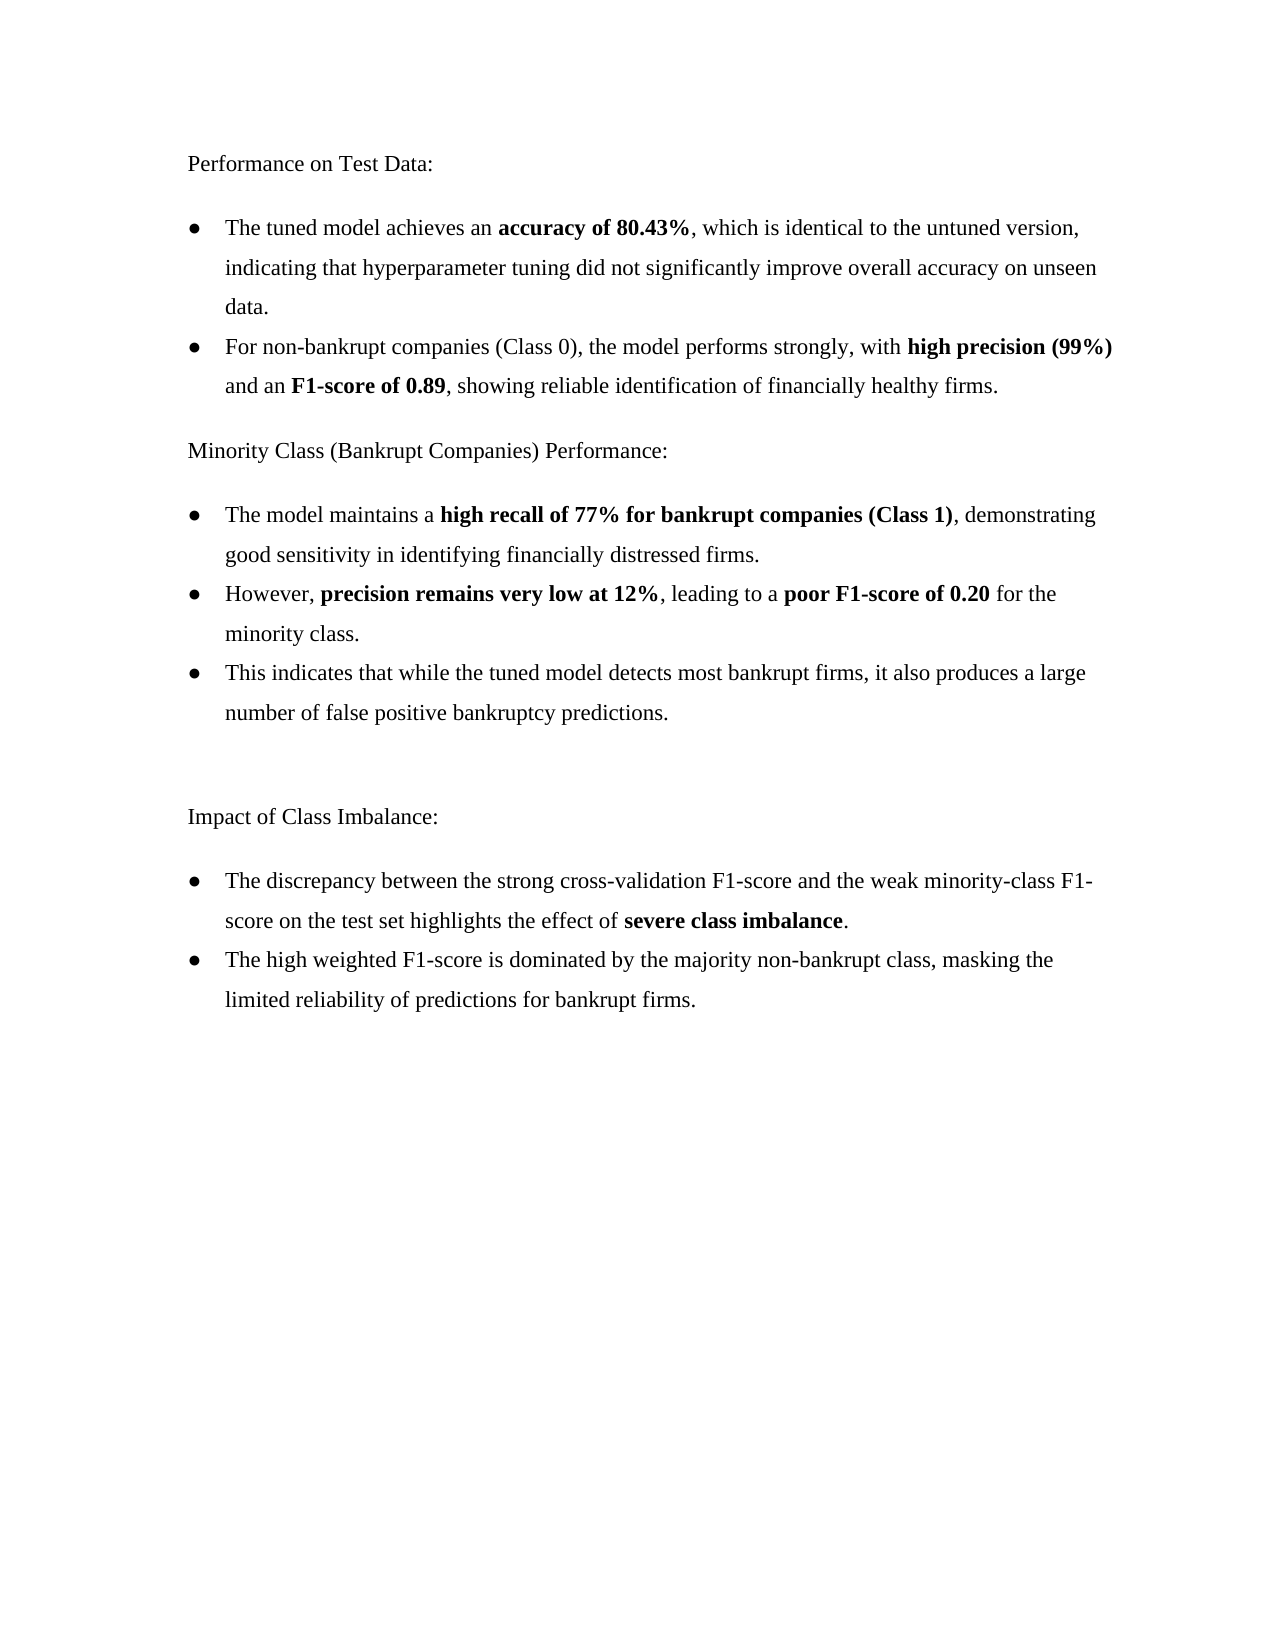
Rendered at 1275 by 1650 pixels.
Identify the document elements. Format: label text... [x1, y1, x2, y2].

text Impact of Class Imbalance: [187, 803, 1125, 829]
list This indicates that while the tuned model detects most bankrupt firms, it also produces a large number of false positive bankruptcy predictions. [187, 659, 1125, 764]
text Minority Class (Bankrupt Companies) Performance: [187, 437, 1125, 463]
list The model maintains a high recall of 77% for bankrupt companies (Class 1), demonstrating good sensitivity in identifying financially distressed firms. [187, 501, 1125, 567]
list However, precision remains very low at 12%, leading to a poor F1-score of 0.20 for the minority class. [187, 580, 1125, 646]
list The high weighted F1-score is dominated by the majority non-bankrupt class, masking the limited reliability of predictions for bankrupt firms. [187, 946, 1125, 1012]
list The tuned model achieves an accuracy of 80.43%, which is identical to the untuned version, indicating that hyperparameter tuning did not significantly improve overall accuracy on unseen data. [187, 214, 1125, 320]
list The discrepancy between the strong cross-validation F1-score and the weak minority-class F1-score on the test set highlights the effect of severe class imbalance. [187, 867, 1125, 933]
list For non-bankrupt companies (Class 0), the model performs strongly, with high precision (99%) and an F1-score of 0.89, showing reliable identification of financially healthy firms. [187, 333, 1125, 399]
text Performance on Test Data: [187, 150, 1125, 176]
